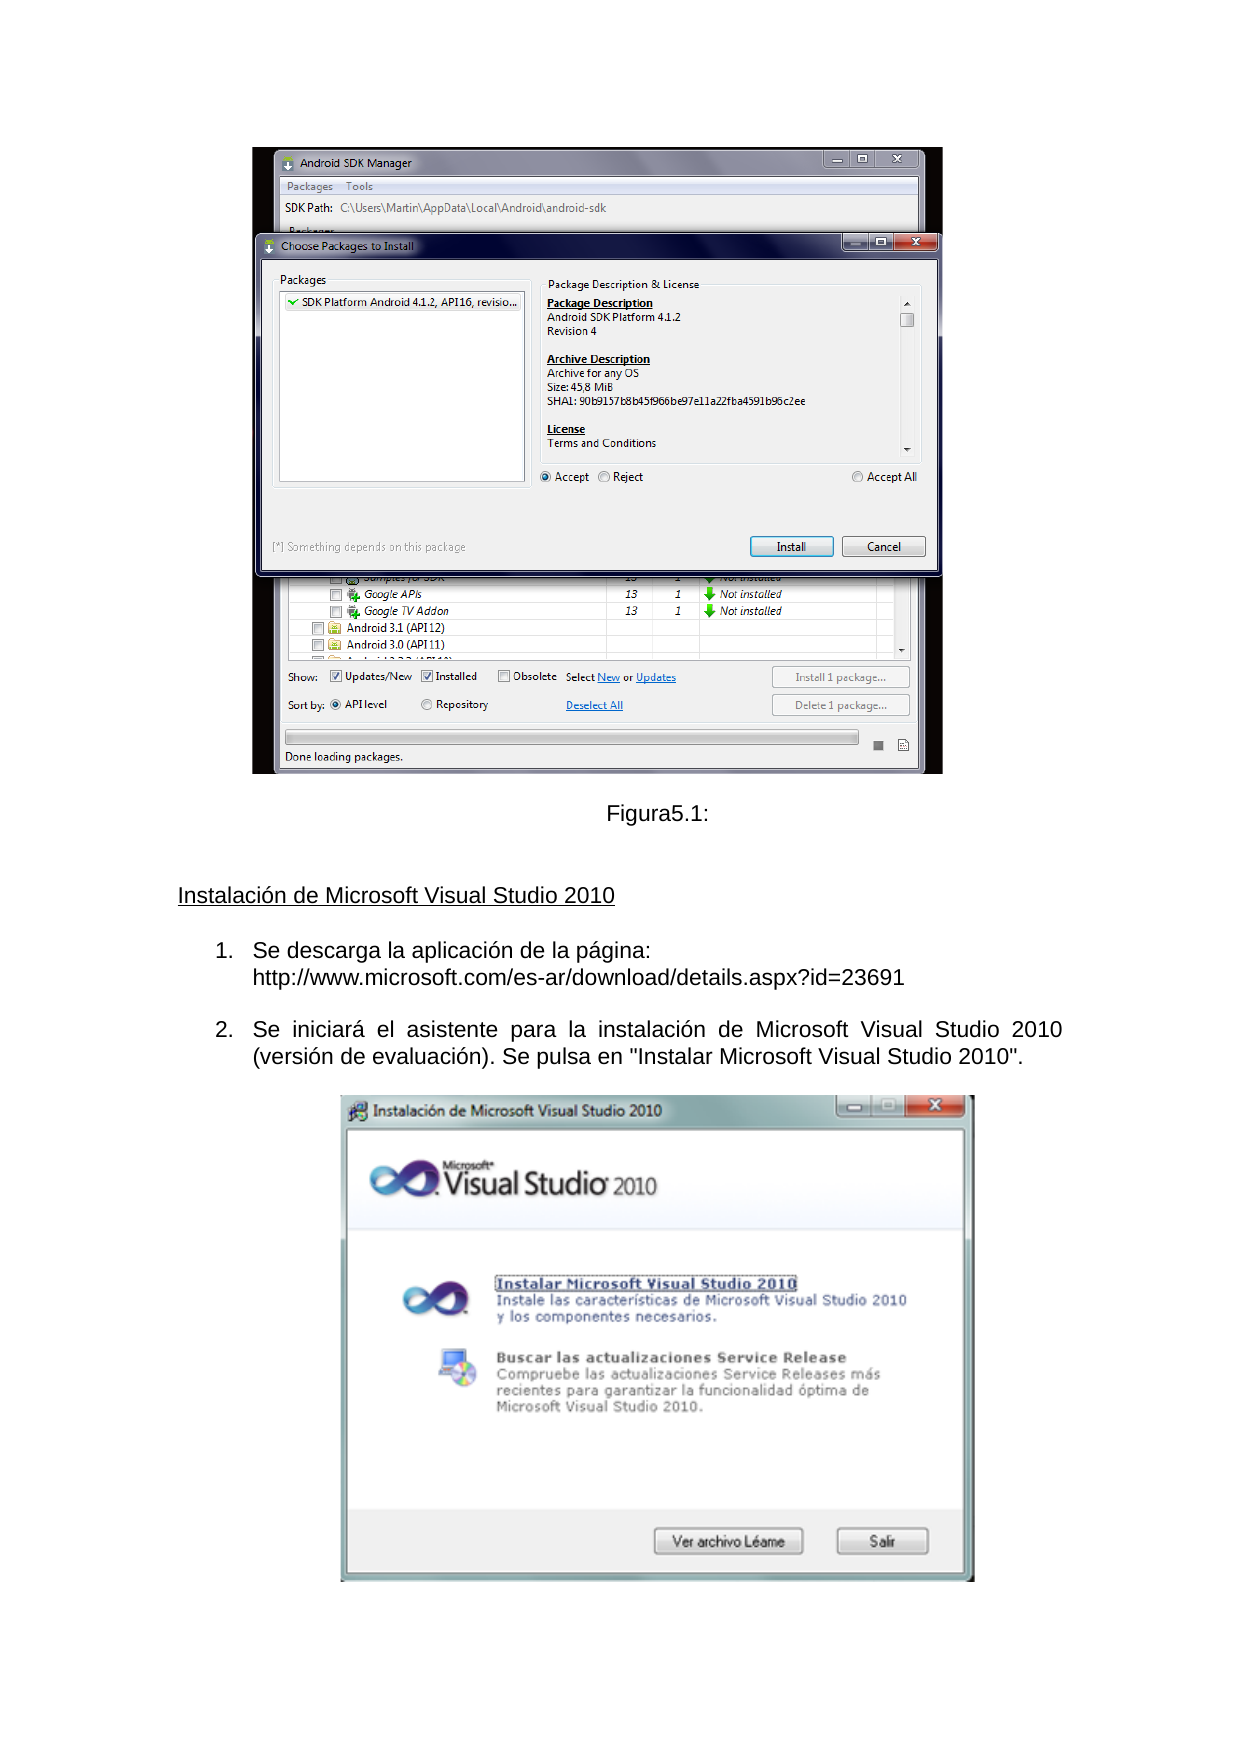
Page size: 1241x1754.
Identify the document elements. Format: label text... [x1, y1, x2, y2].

list Se descarga la aplicación de la página: [215, 937, 1063, 964]
picture [252, 147, 943, 774]
text Instalación de Microsoft Visual Studio 2010 [177, 882, 1063, 908]
list Se iniciará el asistente para la instalación de Microsoft Visual Studio 2010 (versión de evaluación). Se pulsa en "Instalar Microsoft Visual Studio 2010". [215, 1016, 1063, 1069]
picture [340, 1095, 975, 1582]
text http://www.microsoft.com/es-ar/download/details.aspx?id=23691 [252, 964, 1063, 990]
text Figura5.1: [252, 800, 1063, 826]
